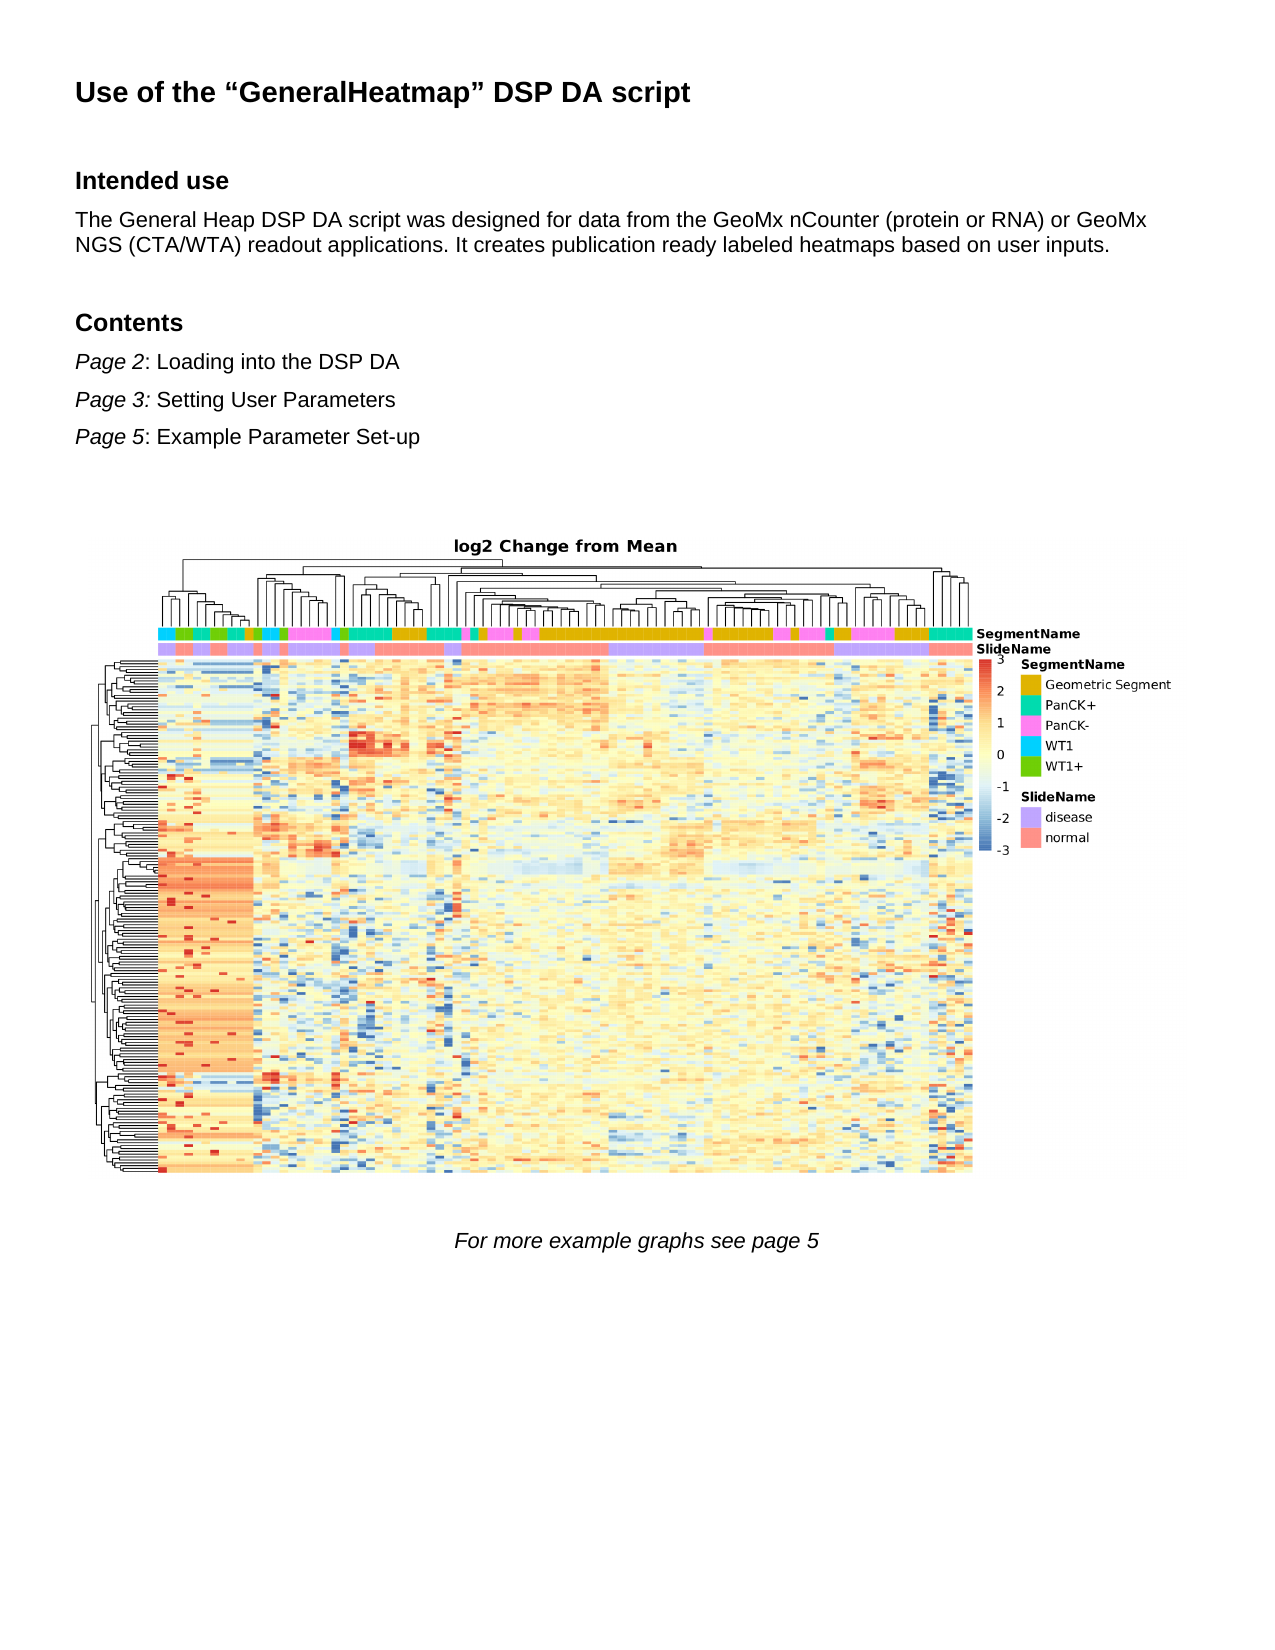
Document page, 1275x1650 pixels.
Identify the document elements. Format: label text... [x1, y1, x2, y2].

picture [88, 537, 1187, 1179]
text The General Heap DSP DA script was designed for data from the GeoMx nCounter (protein or RNA) or GeoMx NGS (CTA/WTA) readout applications. It creates publication ready labeled heatmaps based on user inputs. [75, 207, 1200, 257]
text For more example graphs see page 5 [75, 1228, 1200, 1253]
text Contents [75, 308, 1200, 336]
text Page 3: Setting User Parameters [75, 387, 1200, 412]
text Use of the “GeneralHeatmap” DSP DA script [75, 75, 1200, 108]
text Page 2: Loading into the DSP DA [75, 349, 1200, 374]
text Page 5: Example Parameter Set-up [75, 424, 1200, 449]
text Intended use [75, 166, 1200, 194]
